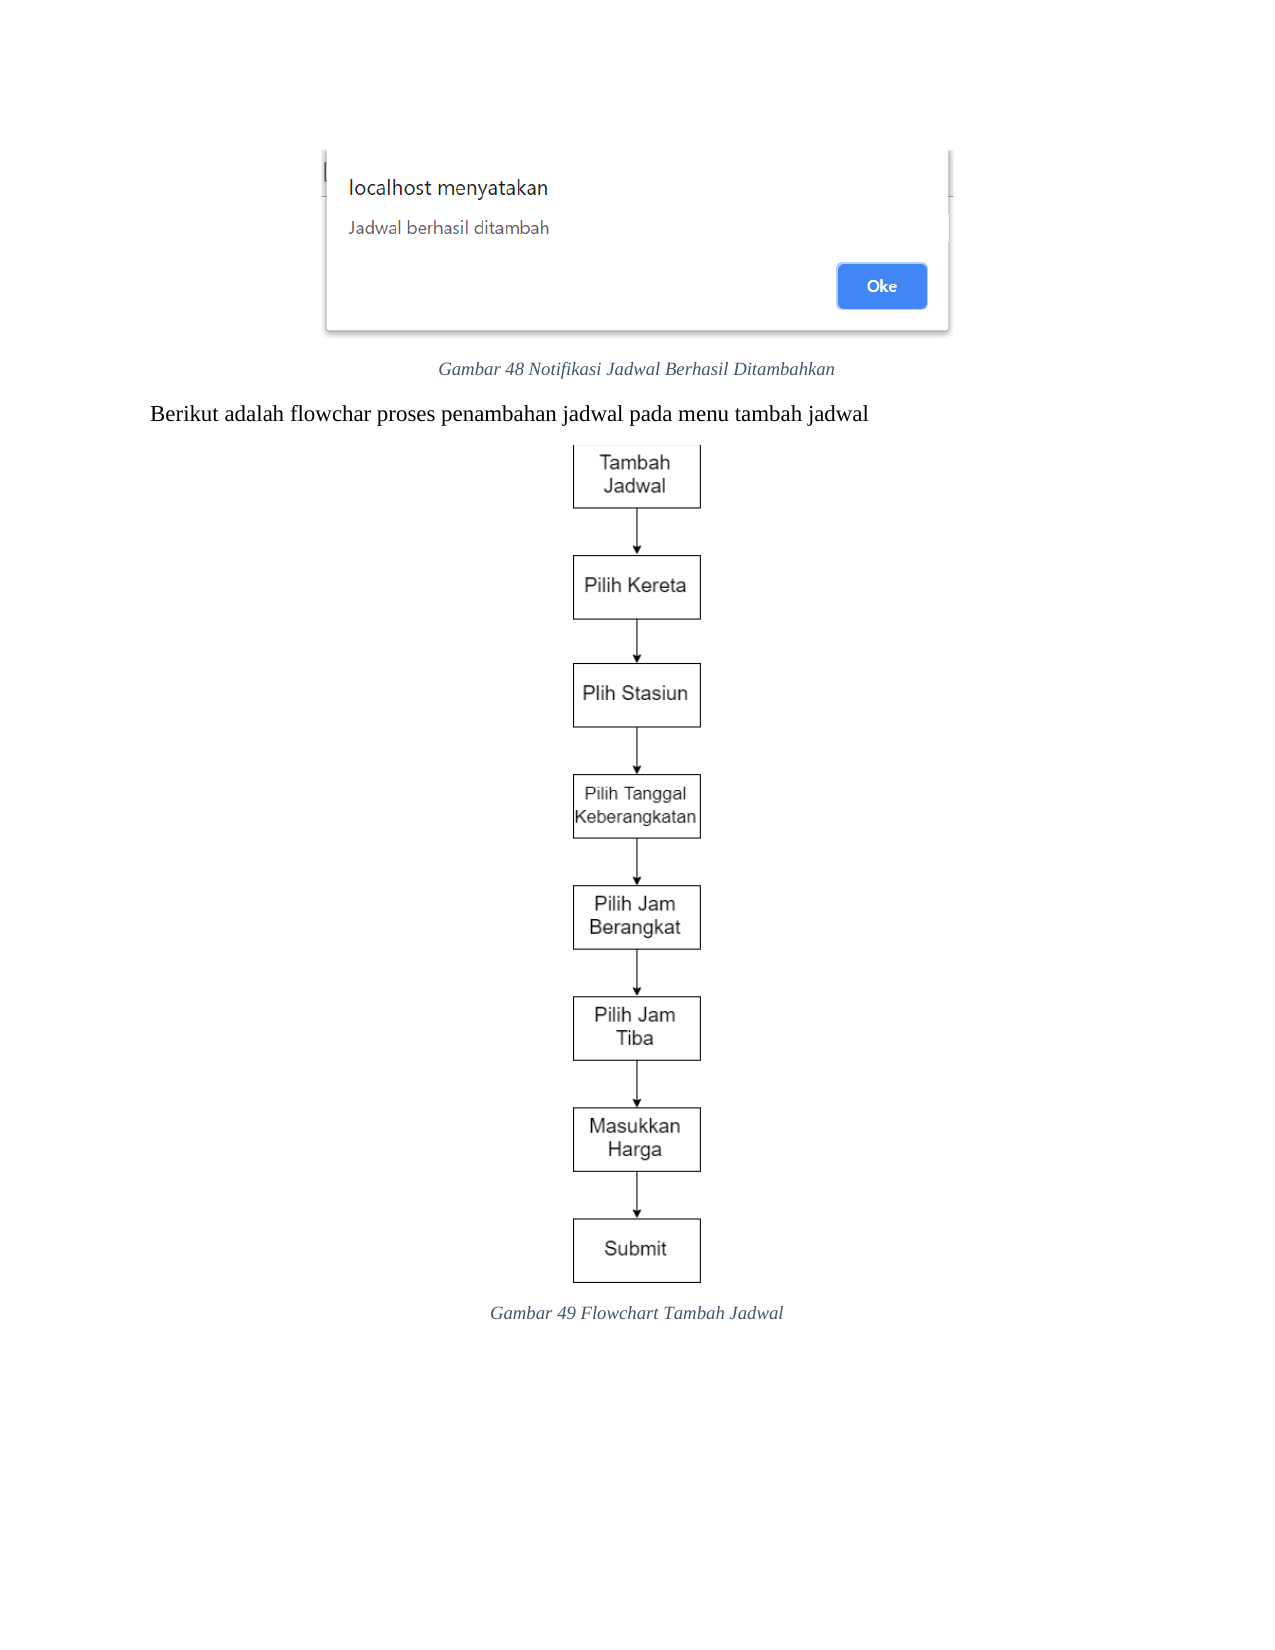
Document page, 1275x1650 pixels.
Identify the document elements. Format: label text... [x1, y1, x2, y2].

picture [321, 150, 954, 339]
picture [573, 445, 702, 1283]
text Berikut adalah flowchar proses penambahan jadwal pada menu tambah jadwal [150, 400, 1125, 426]
text Gambar 48 Notifikasi Jadwal Berhasil Ditambahkan [150, 357, 1125, 379]
text Gambar 49 Flowchart Tambah Jadwal [150, 1302, 1125, 1323]
